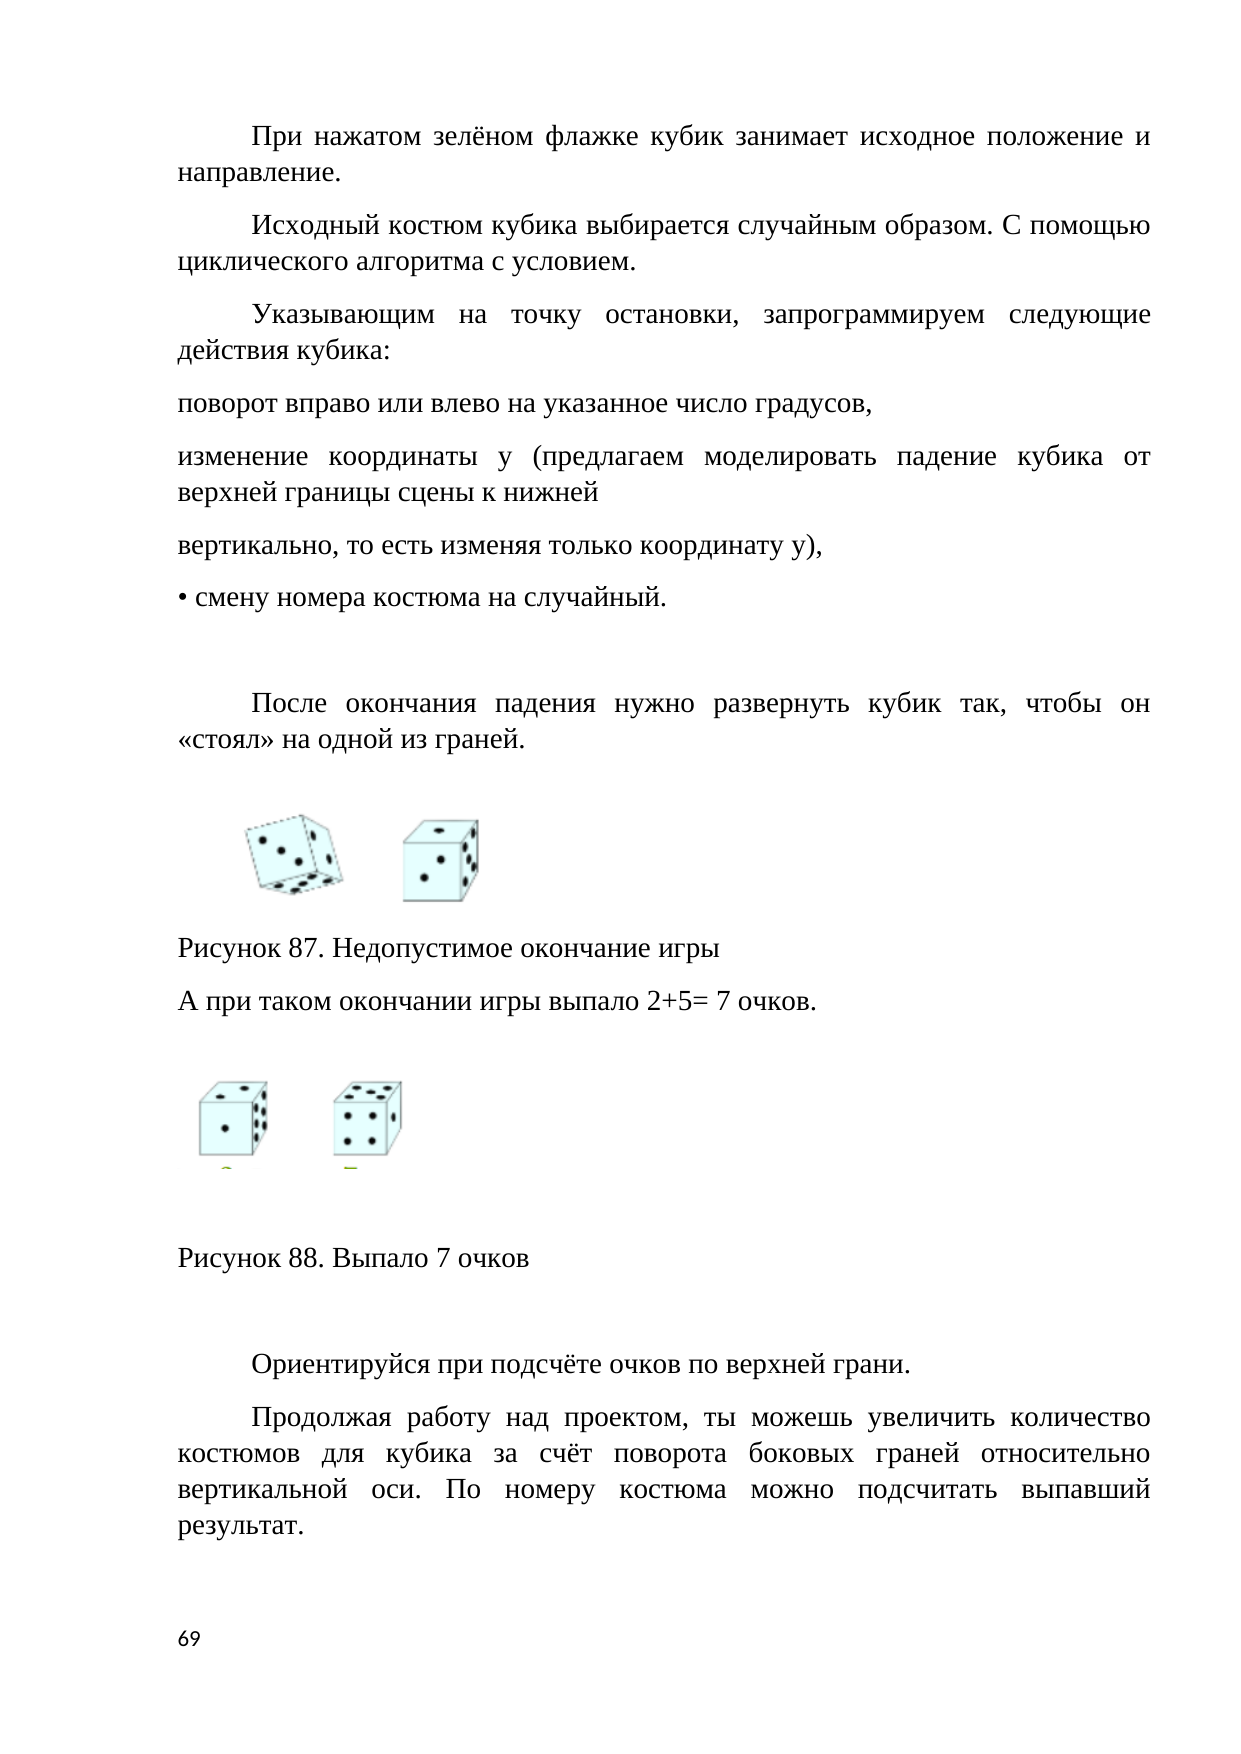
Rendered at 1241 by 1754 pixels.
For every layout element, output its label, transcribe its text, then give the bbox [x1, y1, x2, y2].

text Исходный костюм кубика выбирается случайным образом. С помощью циклического алгоритма с условием. [177, 207, 1152, 277]
picture [177, 1036, 567, 1169]
text Указывающим на точку остановки, запрограммируем следующие действия кубика: [177, 296, 1152, 366]
text Рисунок 88. Выпало 7 очков [177, 1240, 1152, 1274]
text • смену номера костюма на случайный. [177, 579, 1152, 613]
text При нажатом зелёном флажке кубик занимает исходное положение и направление. [177, 118, 1152, 188]
text Продолжая работу над проектом, ты можешь увеличить количество костюмов для кубика за счёт поворота боковых граней относительно вертикальной оси. По номеру костюма можно подсчитать выпавший результат. [177, 1399, 1152, 1541]
text После окончания падения нужно развернуть кубик так, чтобы он «стоял» на одной из граней. [177, 685, 1152, 755]
text поворот вправо или влево на указанное число градусов, [177, 385, 1152, 418]
text Ориентируйся при подсчёте очков по верхней грани. [177, 1346, 1152, 1379]
text Рисунок 87. Недопустимое окончание игры [177, 931, 1152, 964]
text изменение координаты у (предлагаем моделировать падение кубика от верхней границы сцены к нижней [177, 438, 1152, 507]
picture [177, 774, 673, 912]
text А при таком окончании игры выпало 2+5= 7 очков. [177, 983, 1152, 1017]
text вертикально, то есть изменяя только координату у), [177, 527, 1152, 560]
